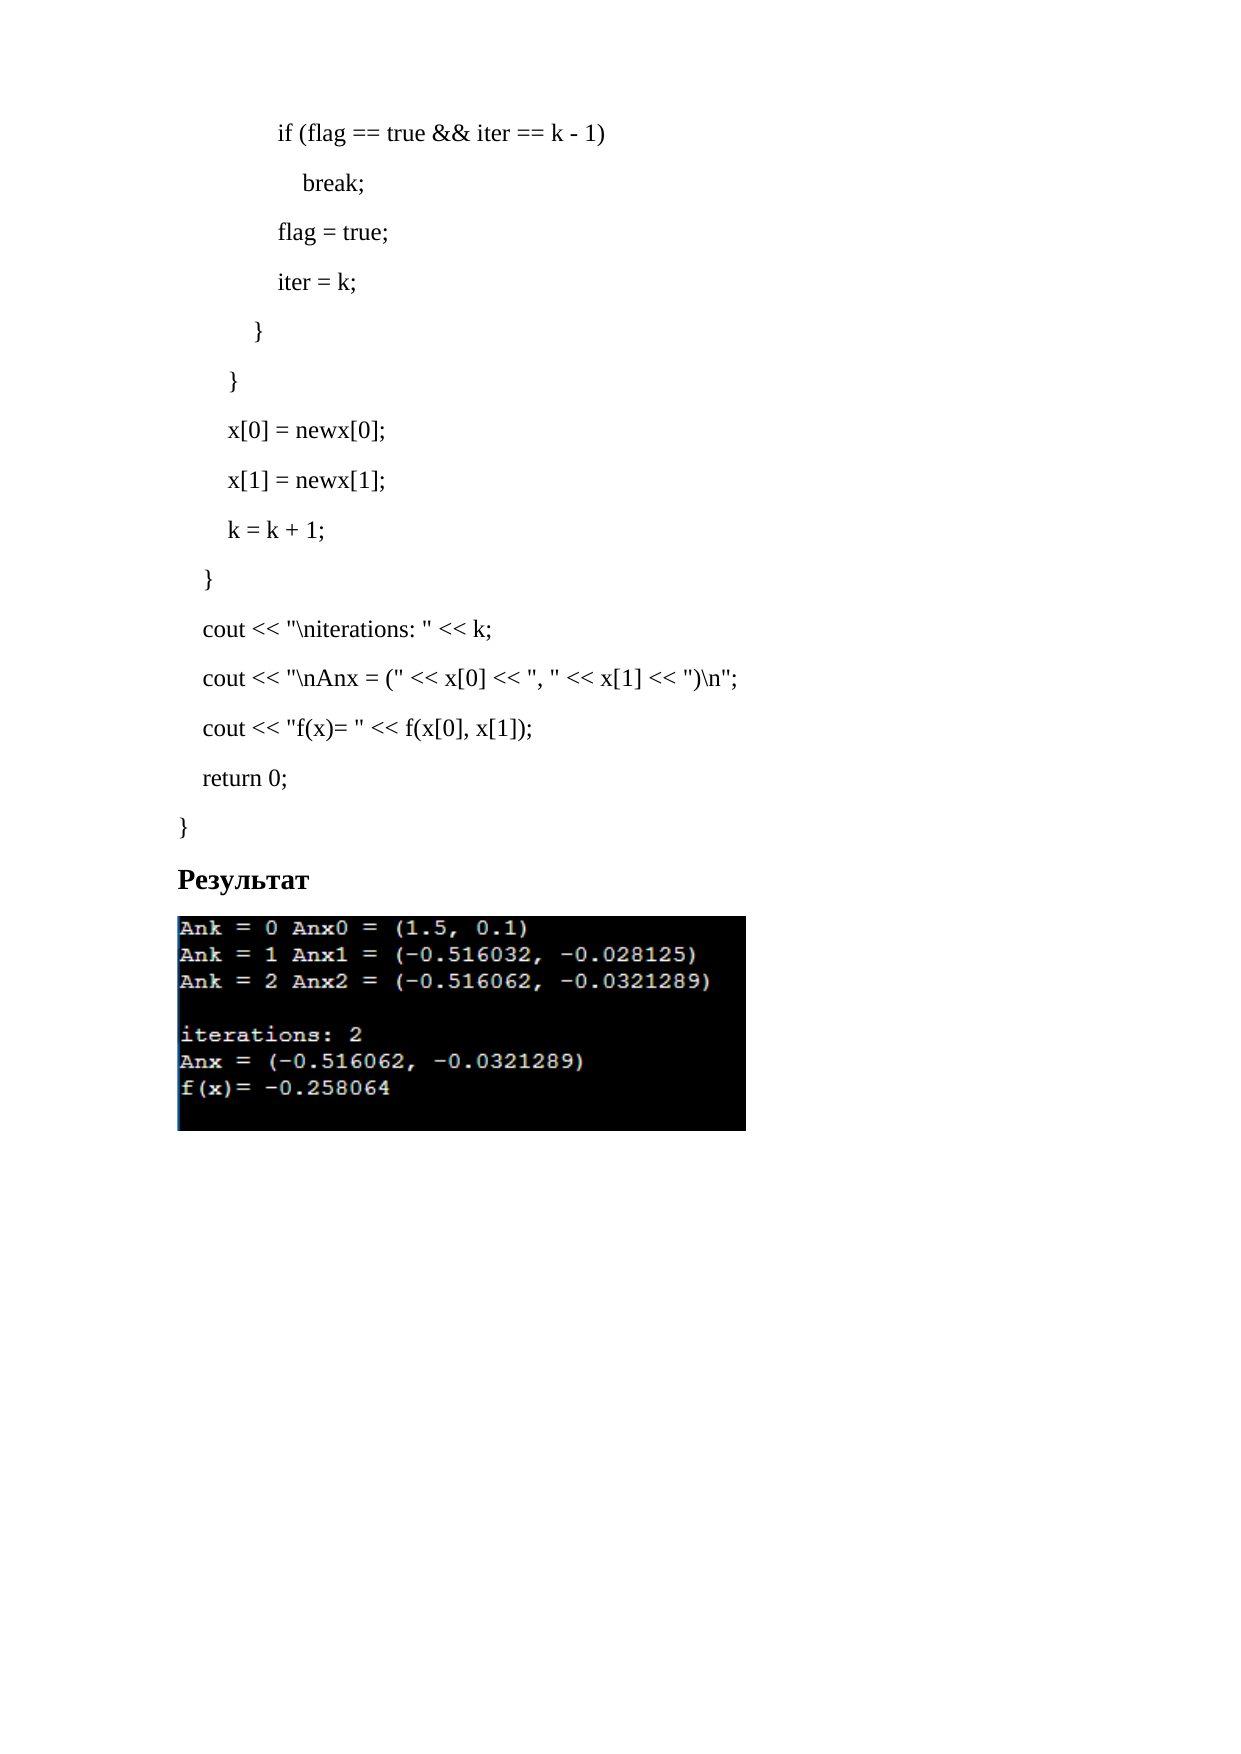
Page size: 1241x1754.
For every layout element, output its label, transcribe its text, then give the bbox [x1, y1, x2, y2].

picture [177, 916, 746, 1131]
text k = k + 1; [177, 515, 1152, 543]
text } [177, 564, 1152, 593]
text Результат [177, 862, 1152, 895]
text cout << "\nAnx = (" << x[0] << ", " << x[1] << ")\n"; [177, 663, 1152, 692]
text } [177, 812, 1152, 841]
text flag = true; [177, 217, 1152, 246]
text return 0; [177, 763, 1152, 791]
text cout << "\niterations: " << k; [177, 614, 1152, 643]
text x[1] = newx[1]; [177, 465, 1152, 494]
text x[0] = newx[0]; [177, 416, 1152, 444]
text } [177, 366, 1152, 395]
text if (flag == true && iter == k - 1) [177, 118, 1152, 147]
text iter = k; [177, 267, 1152, 296]
text break; [177, 168, 1152, 196]
text } [177, 316, 1152, 345]
text cout << "f(x)= " << f(x[0], x[1]); [177, 713, 1152, 742]
